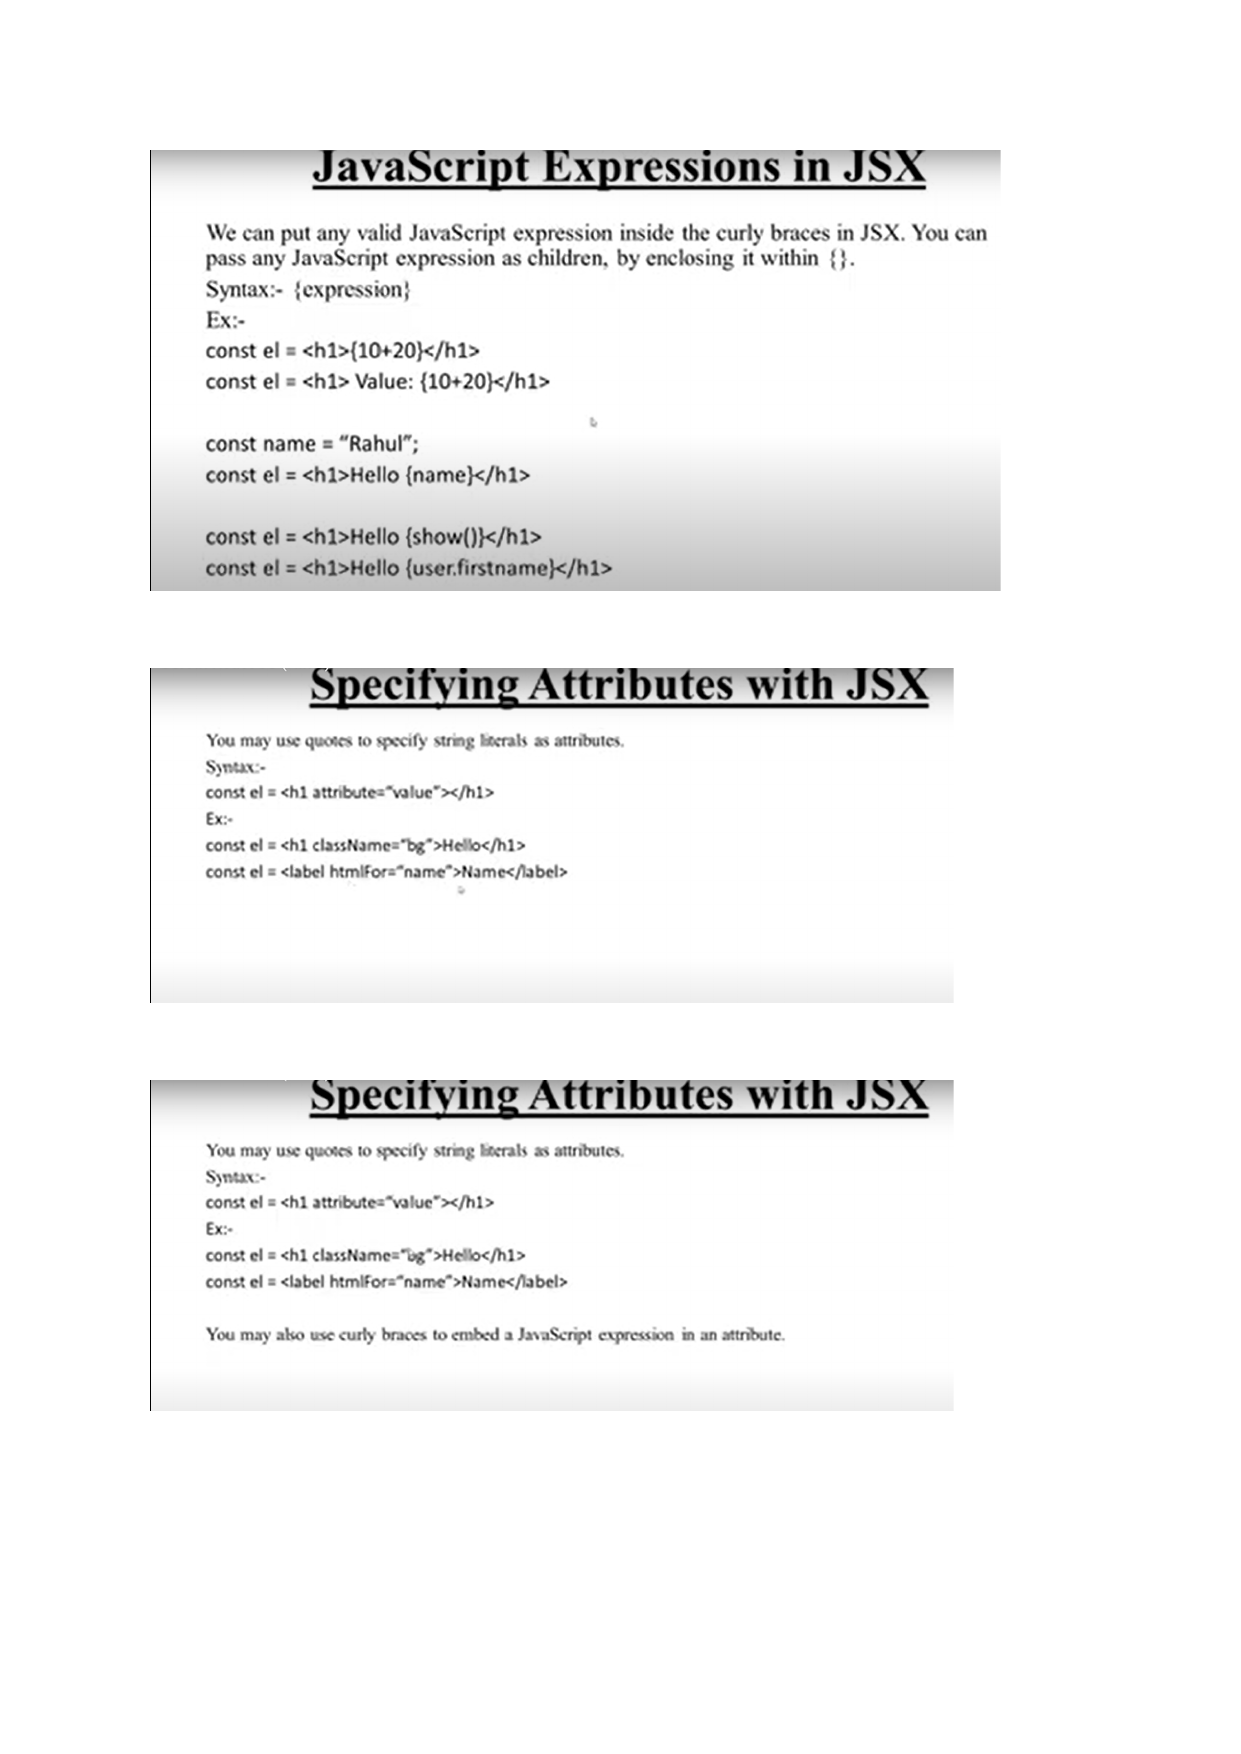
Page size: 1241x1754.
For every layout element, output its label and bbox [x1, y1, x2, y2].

picture [150, 150, 1001, 591]
picture [150, 1080, 954, 1411]
picture [150, 668, 954, 1003]
